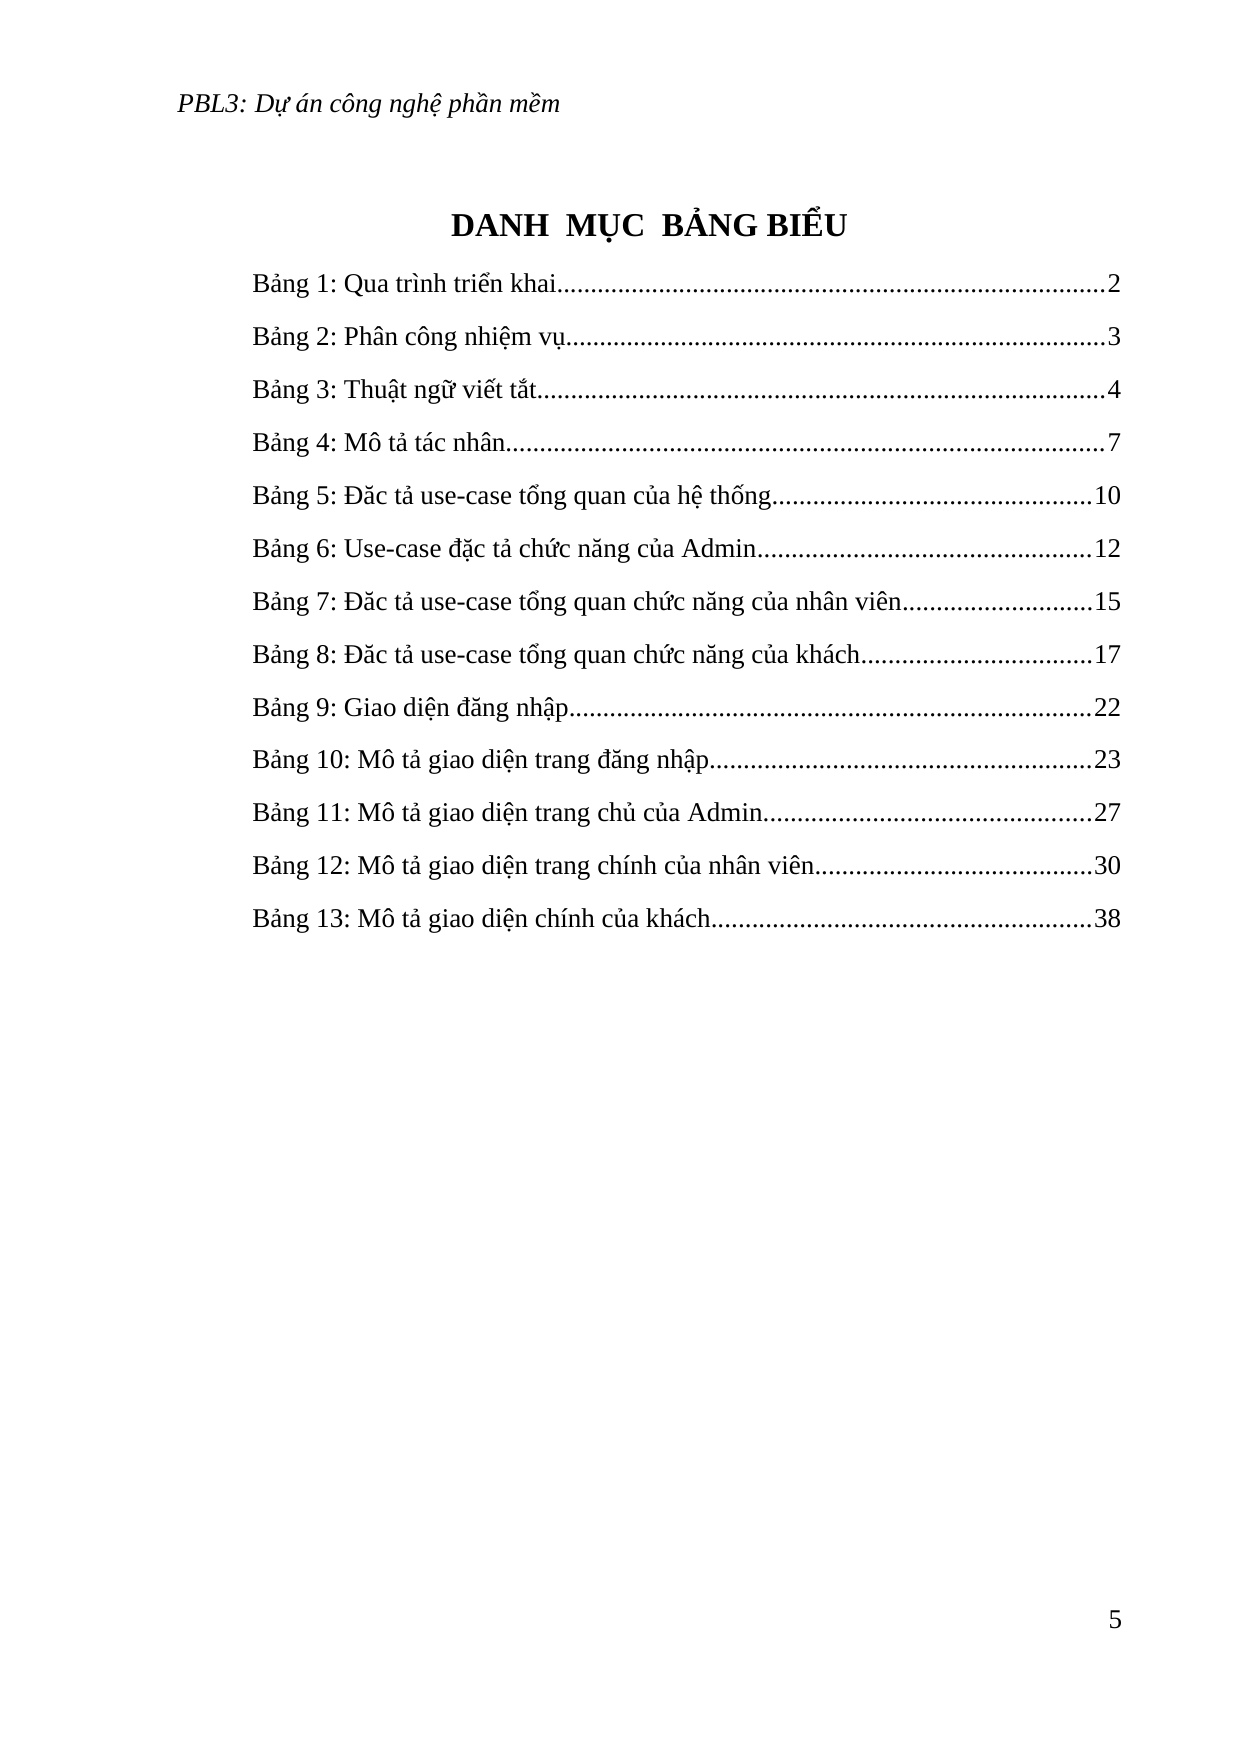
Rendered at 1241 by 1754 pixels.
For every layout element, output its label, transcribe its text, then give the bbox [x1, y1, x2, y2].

text Bảng 1: Qua trình triển khai. 2 [177, 267, 1122, 298]
text Bảng 8: Đăc tả use-case tổng quan chức năng của khách 17 [177, 638, 1122, 669]
text Bảng 3: Thuật ngữ viết tắt 4 [177, 373, 1122, 404]
text Bảng 10: Mô tả giao diện trang đăng nhập 23 [177, 743, 1122, 775]
text Bảng 11: Mô tả giao diện trang chủ của Admin 27 [177, 796, 1122, 828]
text Bảng 13: Mô tả giao diện chính của khách 38 [177, 902, 1122, 933]
text Bảng 5: Đăc tả use-case tổng quan của hệ thống 10 [177, 479, 1122, 510]
text Bảng 2: Phân công nhiệm vụ 3 [177, 320, 1122, 351]
text Bảng 6: Use-case đặc tả chức năng của Admin 12 [177, 532, 1122, 563]
text Bảng 12: Mô tả giao diện trang chính của nhân viên 30 [177, 849, 1122, 881]
text Bảng 9: Giao diện đăng nhập 22 [177, 691, 1122, 722]
text Bảng 7: Đăc tả use-case tổng quan chức năng của nhân viên 15 [177, 585, 1122, 616]
text Bảng 4: Mô tả tác nhân 7 [177, 426, 1122, 457]
subtitle DANH MỤC BẢNG BIỂU [177, 205, 1122, 243]
